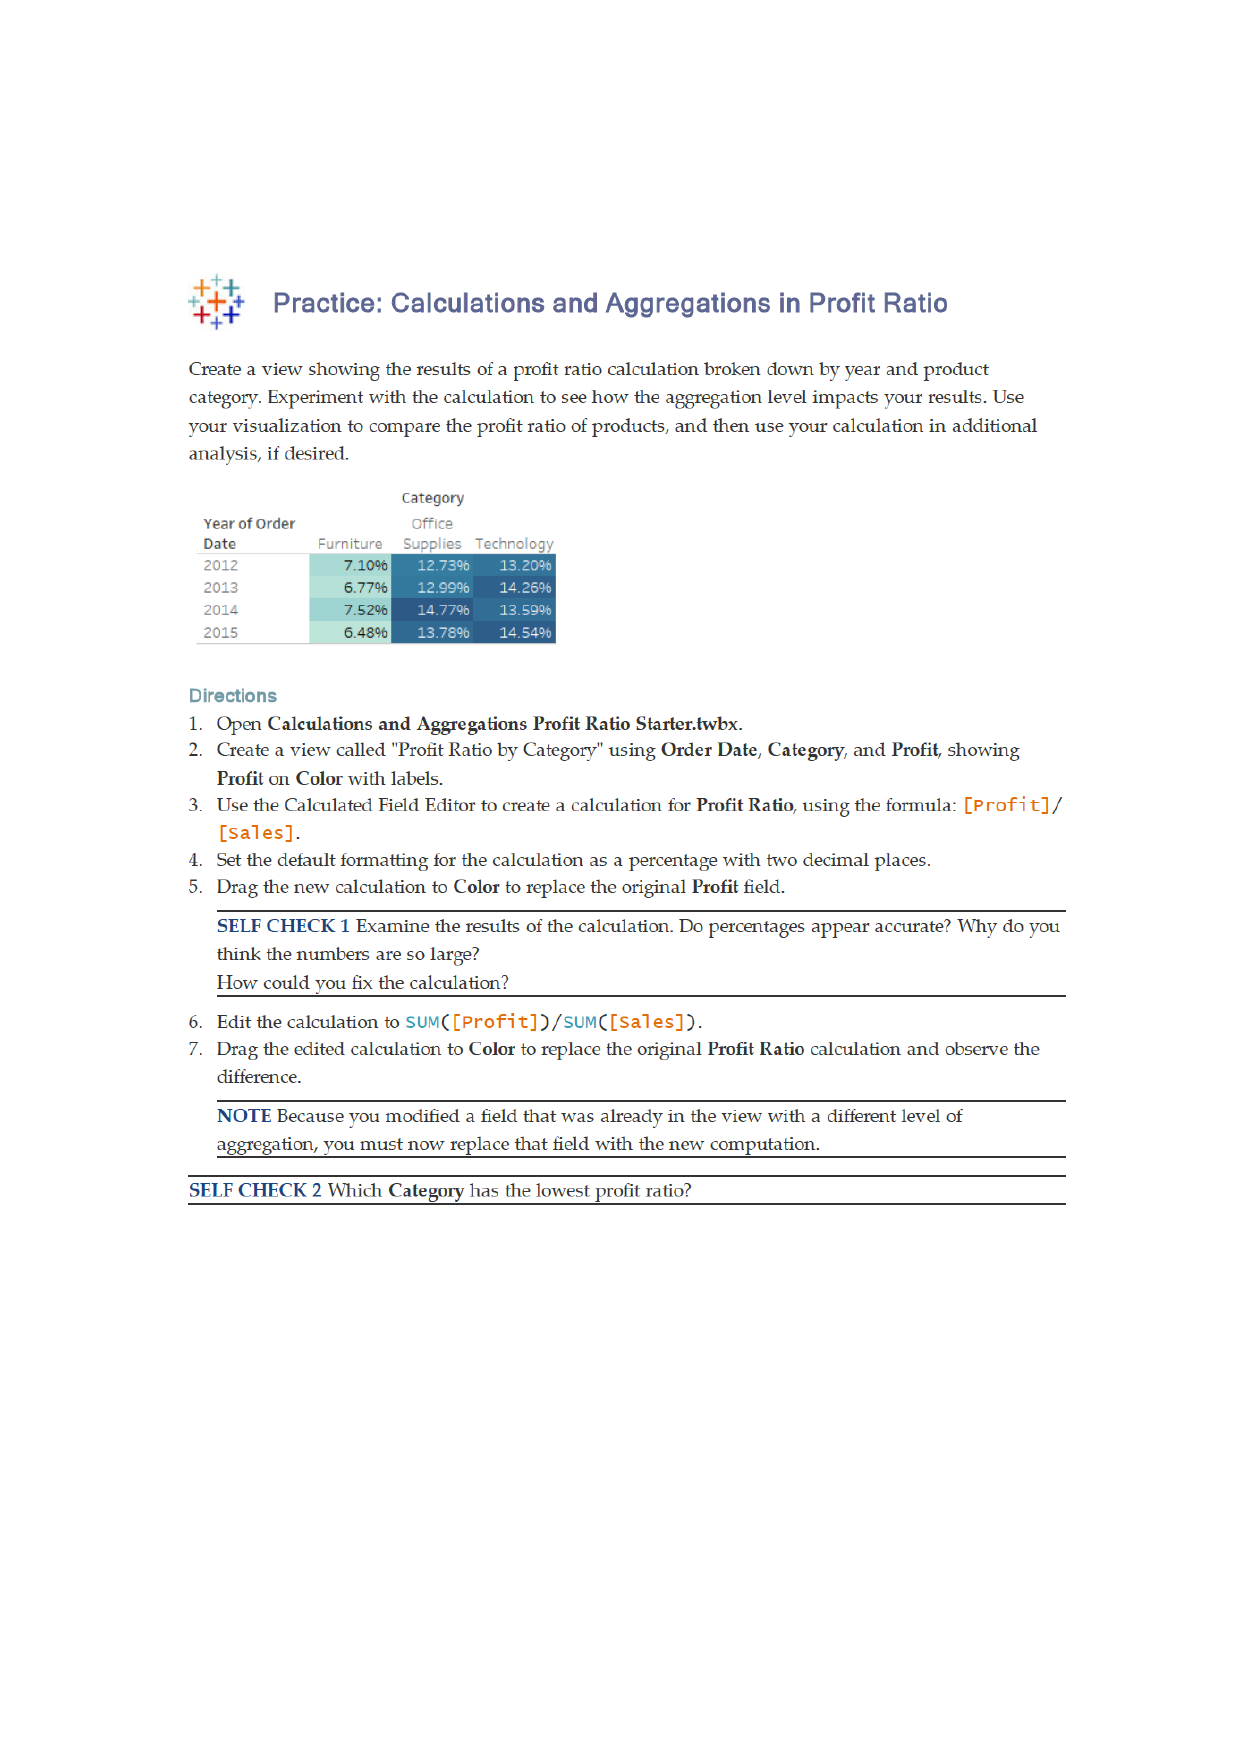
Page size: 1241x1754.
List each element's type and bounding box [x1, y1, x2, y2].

picture [150, 272, 1091, 1231]
